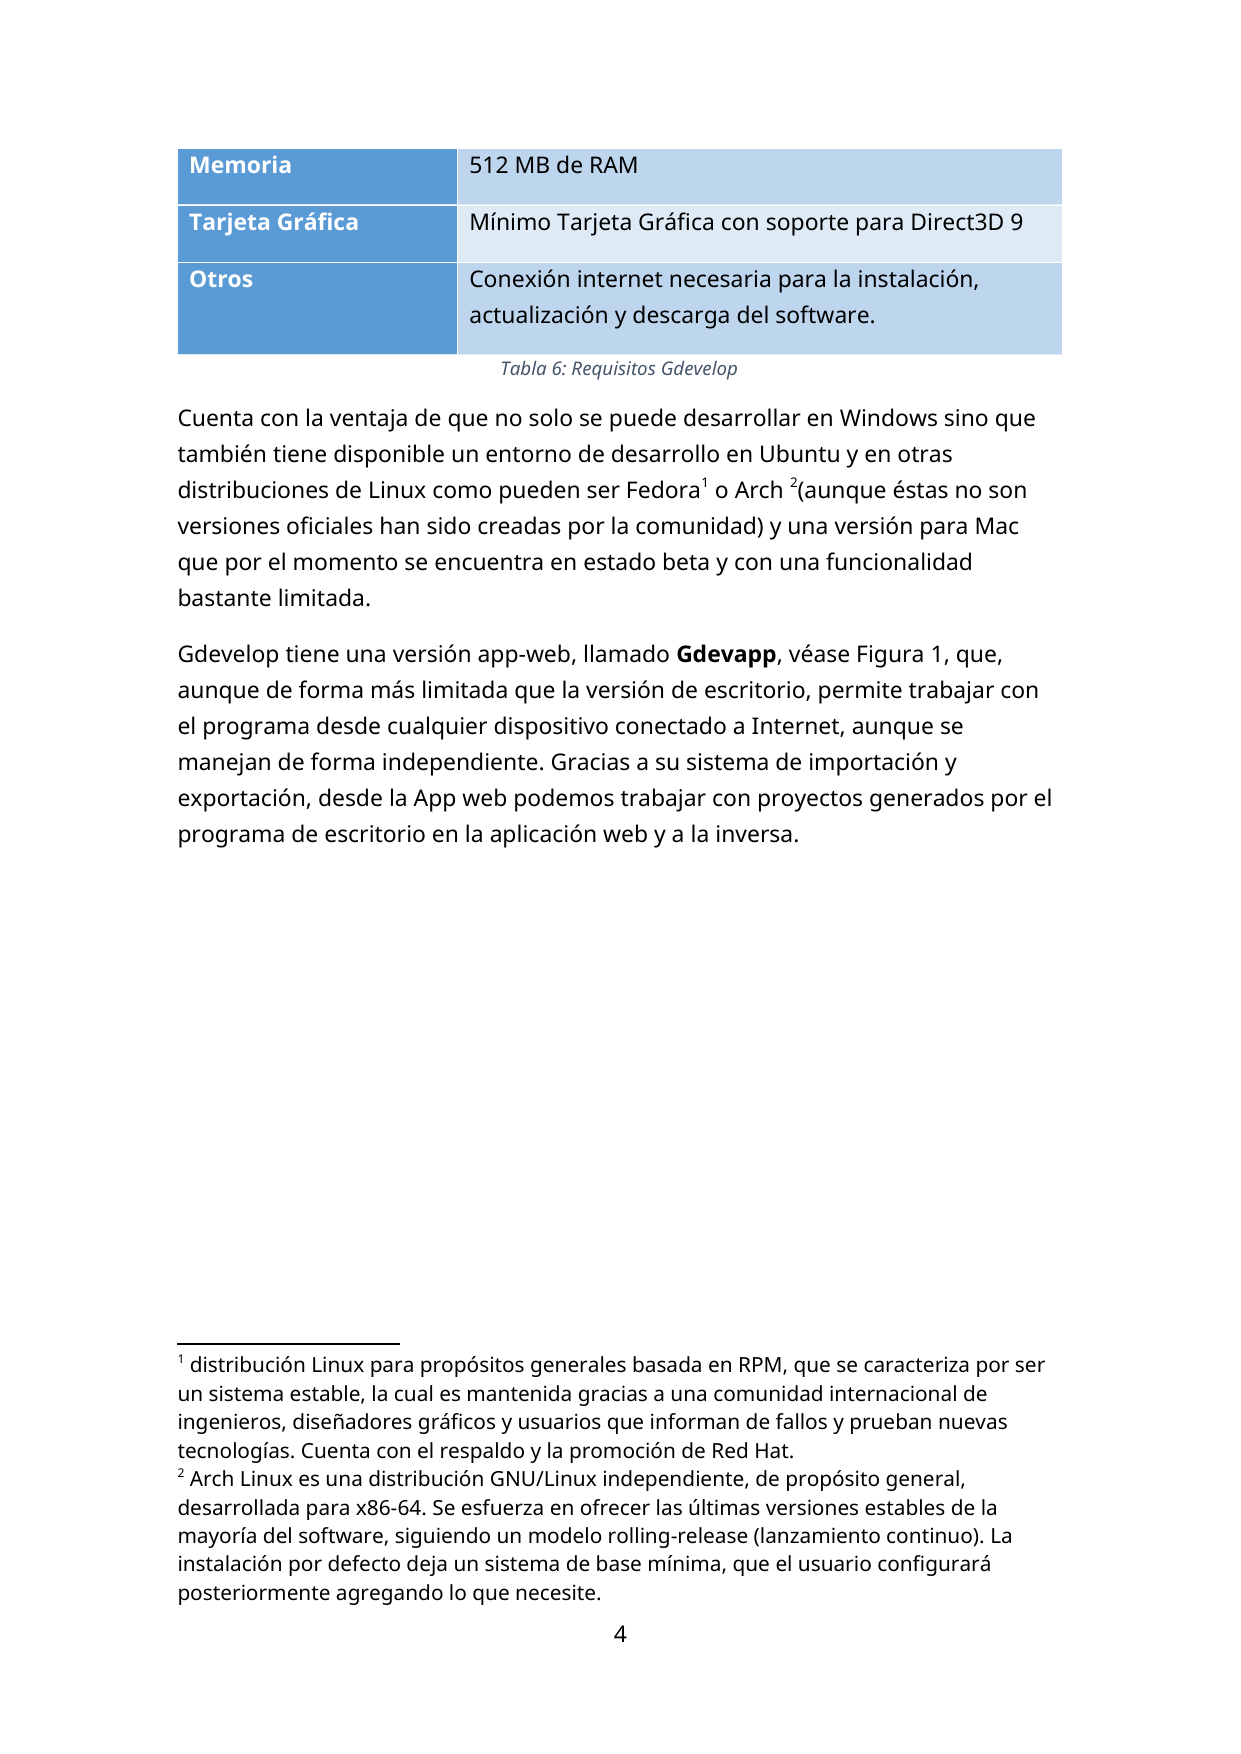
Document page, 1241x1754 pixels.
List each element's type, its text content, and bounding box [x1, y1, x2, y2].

table_cell Tarjeta Gráfica [178, 206, 457, 262]
table_cell Mínimo Tarjeta Gráfica con soporte para Direct3D 9 [458, 206, 1062, 262]
table_cell 512 MB de RAM [458, 149, 1062, 204]
table_cell Memoria [178, 149, 457, 204]
table_cell Conexión internet necesaria para la instalación, actualización y descarga del software. [458, 263, 1062, 354]
text Tabla 6: Requisitos Gdevelop [177, 356, 1063, 381]
text Cuenta con la ventaja de que no solo se puede desarrollar en Windows sino que también tiene disponible un entorno de desarrollo en Ubuntu y en otras distribuciones de Linux como pueden ser Fedora o Arch (aunque éstas no son versiones oficiales han sido creadas por la comunidad) y una versión para Mac que por el momento se encuentra en estado beta y con una funcionalidad bastante limitada. [177, 402, 1063, 613]
text Gdevelop tiene una versión app-web, llamado Gdevapp, véase Figura 1, que, aunque de forma más limitada que la versión de escritorio, permite trabajar con el programa desde cualquier dispositivo conectado a Internet, aunque se manejan de forma independiente. Gracias a su sistema de importación y exportación, desde la App web podemos trabajar con proyectos generados por el programa de escritorio en la aplicación web y a la inversa. [177, 638, 1063, 849]
table_cell Otros [178, 263, 457, 354]
